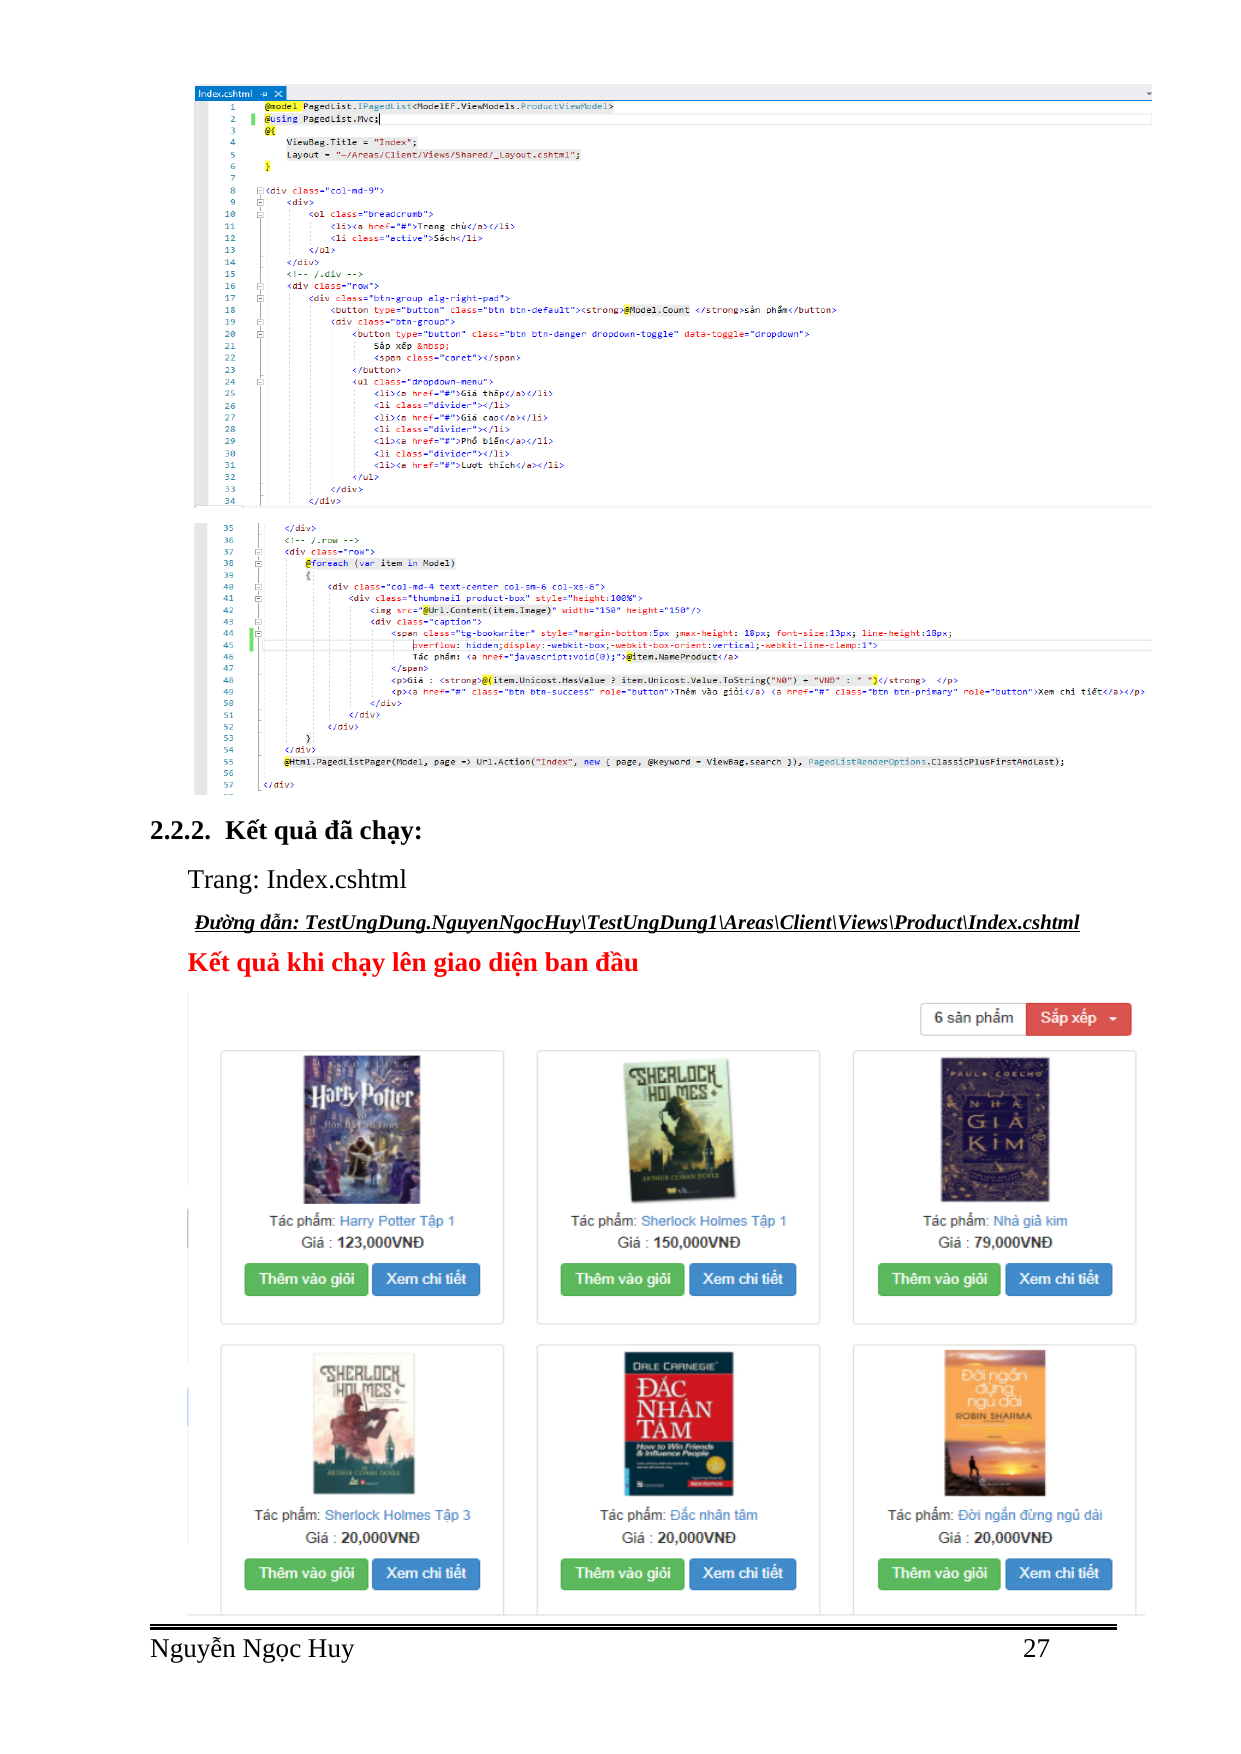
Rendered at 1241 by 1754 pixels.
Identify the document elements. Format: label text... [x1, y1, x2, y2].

text Kết quả khi chạy lên giao diện ban đầu [187, 946, 1107, 977]
picture [187, 992, 1145, 1621]
text Đường dẫn: TestUngDung.NguyenNgocHuy\TestUngDung1\Areas\Client\Views\Product\Index.cshtml [179, 910, 1107, 934]
picture [194, 523, 1152, 795]
text Trang: Index.cshtml [150, 863, 1107, 894]
subtitle Kết quả đã chạy: [150, 814, 1107, 846]
picture [194, 84, 1152, 508]
